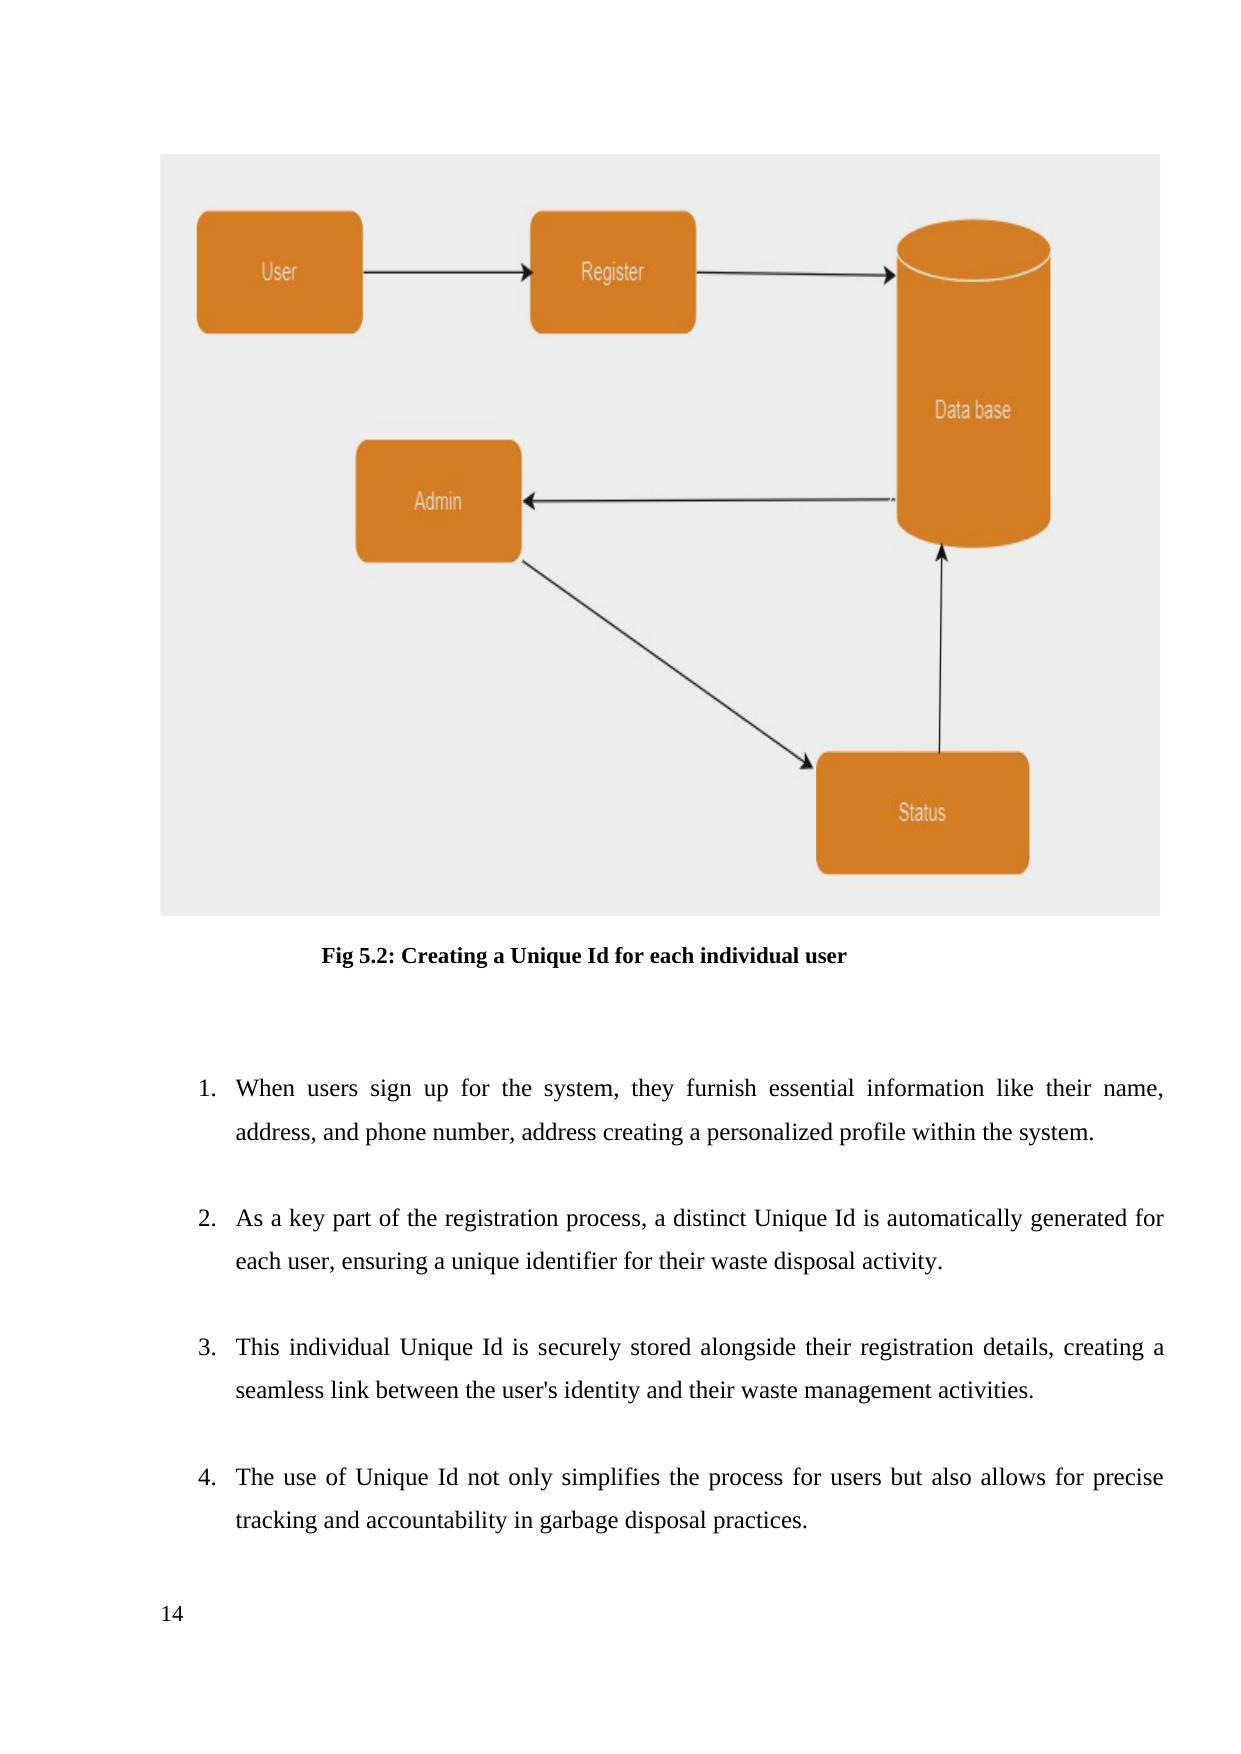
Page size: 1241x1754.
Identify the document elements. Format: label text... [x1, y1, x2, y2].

list The use of Unique Id not only simplifies the process for users but also allows for precise tracking and accountability in garbage disposal practices. [198, 1462, 1166, 1533]
text Fig 5.2: Creating a Unique Id for each individual user [160, 942, 1166, 968]
list This individual Unique Id is securely stored alongside their registration details, creating a seamless link between the user's identity and their waste management activities. [198, 1332, 1166, 1404]
list As a key part of the registration process, a distinct Unique Id is automatically generated for each user, ensuring a unique identifier for their waste disposal activity. [198, 1203, 1166, 1275]
picture [160, 154, 1161, 916]
list When users sign up for the system, they furnish essential information like their name, address, and phone number, address creating a personalized profile within the system. [198, 1073, 1166, 1145]
